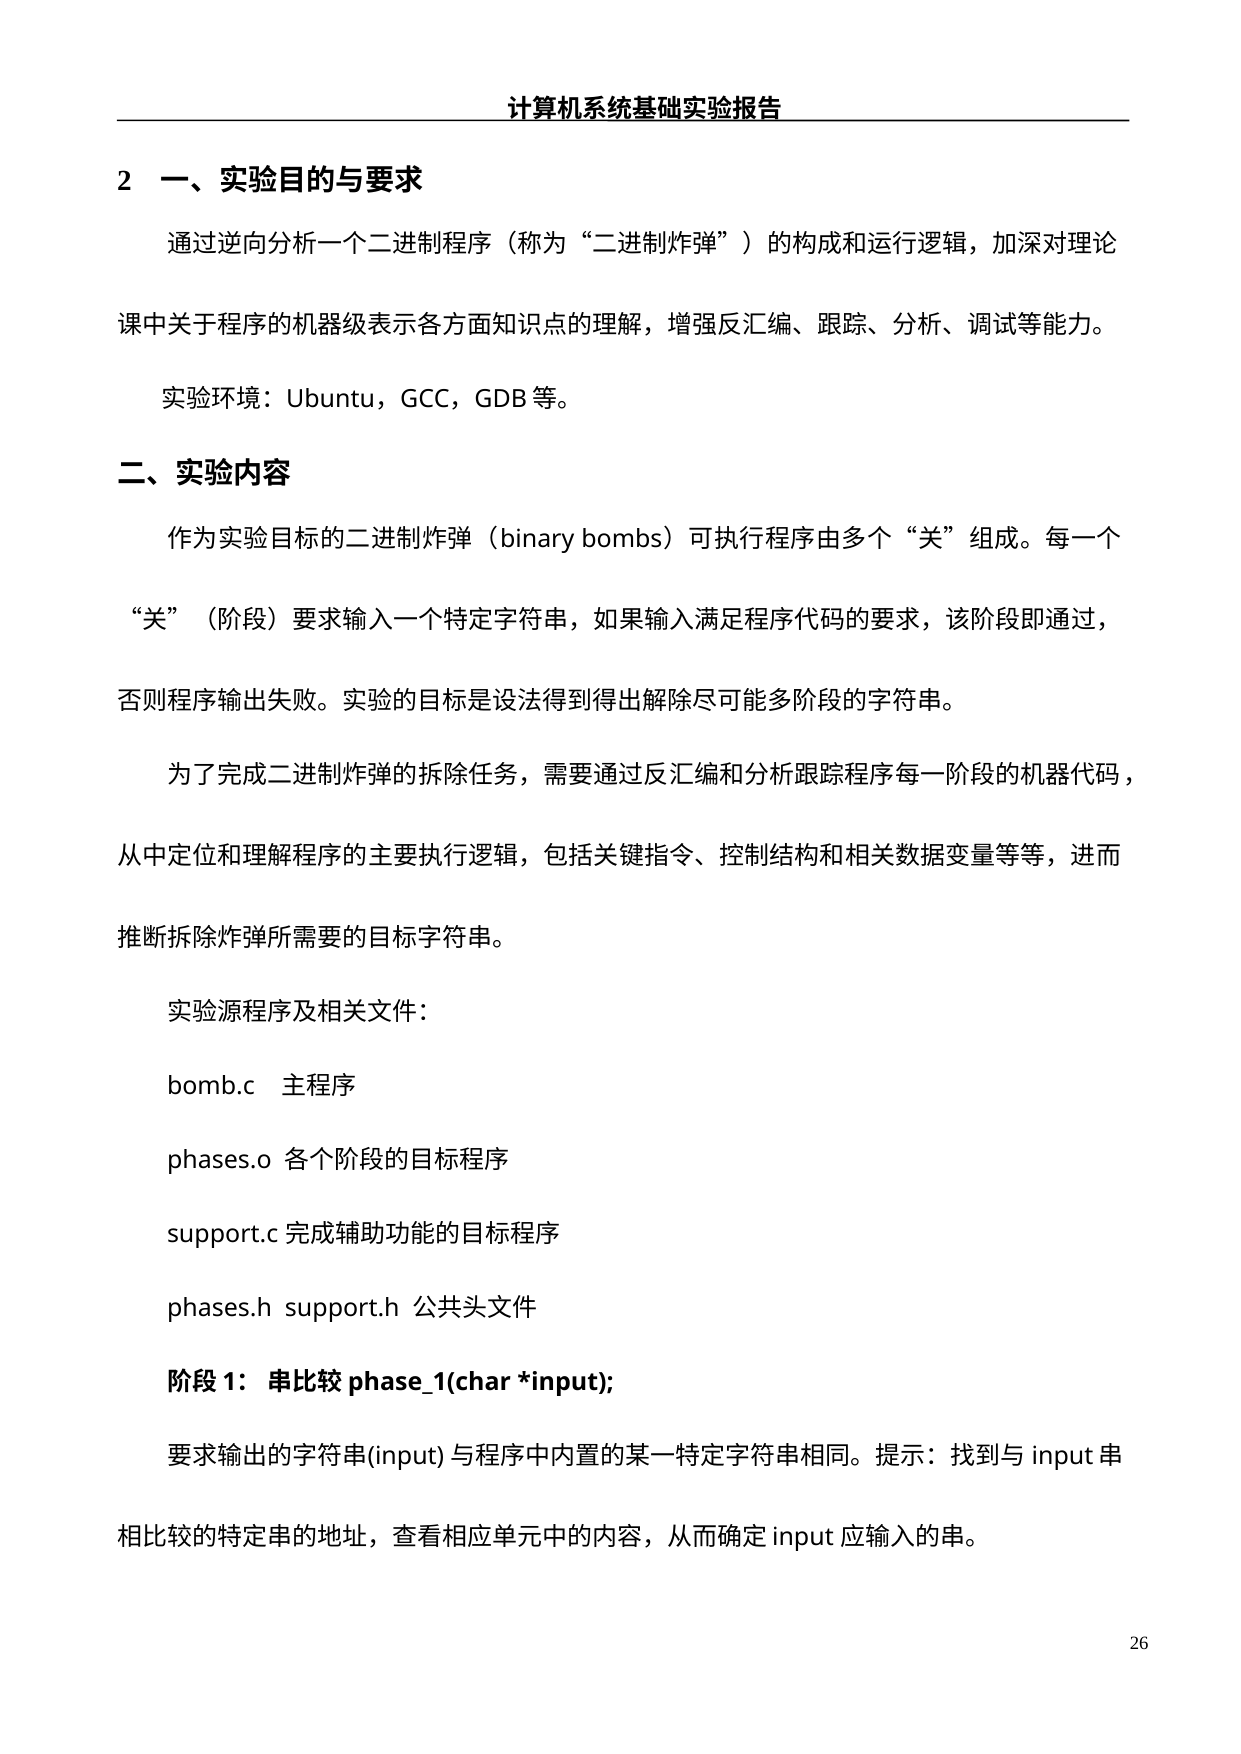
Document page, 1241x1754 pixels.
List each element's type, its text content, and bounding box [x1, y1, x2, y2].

text 实验源程序及相关文件： [117, 977, 1123, 1042]
text phases.h support.h 公共头文件 [117, 1273, 1123, 1338]
text bomb.c 主程序 [117, 1051, 1123, 1116]
text phases.o 各个阶段的目标程序 [117, 1125, 1123, 1190]
subtitle 二、实验内容 [117, 439, 1123, 504]
text 为了完成二进制炸弹的拆除任务，需要通过反汇编和分析跟踪程序每一阶段的机器代码，从中定位和理解程序的主要执行逻辑，包括关键指令、控制结构和相关数据变量等等，进而推断拆除炸弹所需要的目标字符串。 [117, 740, 1123, 968]
text support.c 完成辅助功能的目标程序 [117, 1199, 1123, 1264]
text 要求输出的字符串(input) 与程序中内置的某一特定字符串相同。提示：找到与input串相比较的特定串的地址，查看相应单元中的内容，从而确定input 应输入的串。 [117, 1421, 1123, 1567]
text 实验环境：Ubuntu，GCC，GDB等。 [117, 364, 1123, 429]
text 阶段1： 串比较 phase_1(char *input); [117, 1347, 1123, 1412]
text 通过逆向分析一个二进制程序（称为“二进制炸弹”）的构成和运行逻辑，加深对理论课中关于程序的机器级表示各方面知识点的理解，增强反汇编、跟踪、分析、调试等能力。 [117, 209, 1123, 356]
subtitle 一、实验目的与要求 [117, 156, 1123, 199]
text 作为实验目标的二进制炸弹（binary bombs）可执行程序由多个“关”组成。每一个“关”（阶段）要求输入一个特定字符串，如果输入满足程序代码的要求，该阶段即通过，否则程序输出失败。实验的目标是设法得到得出解除尽可能多阶段的字符串。 [117, 504, 1123, 731]
